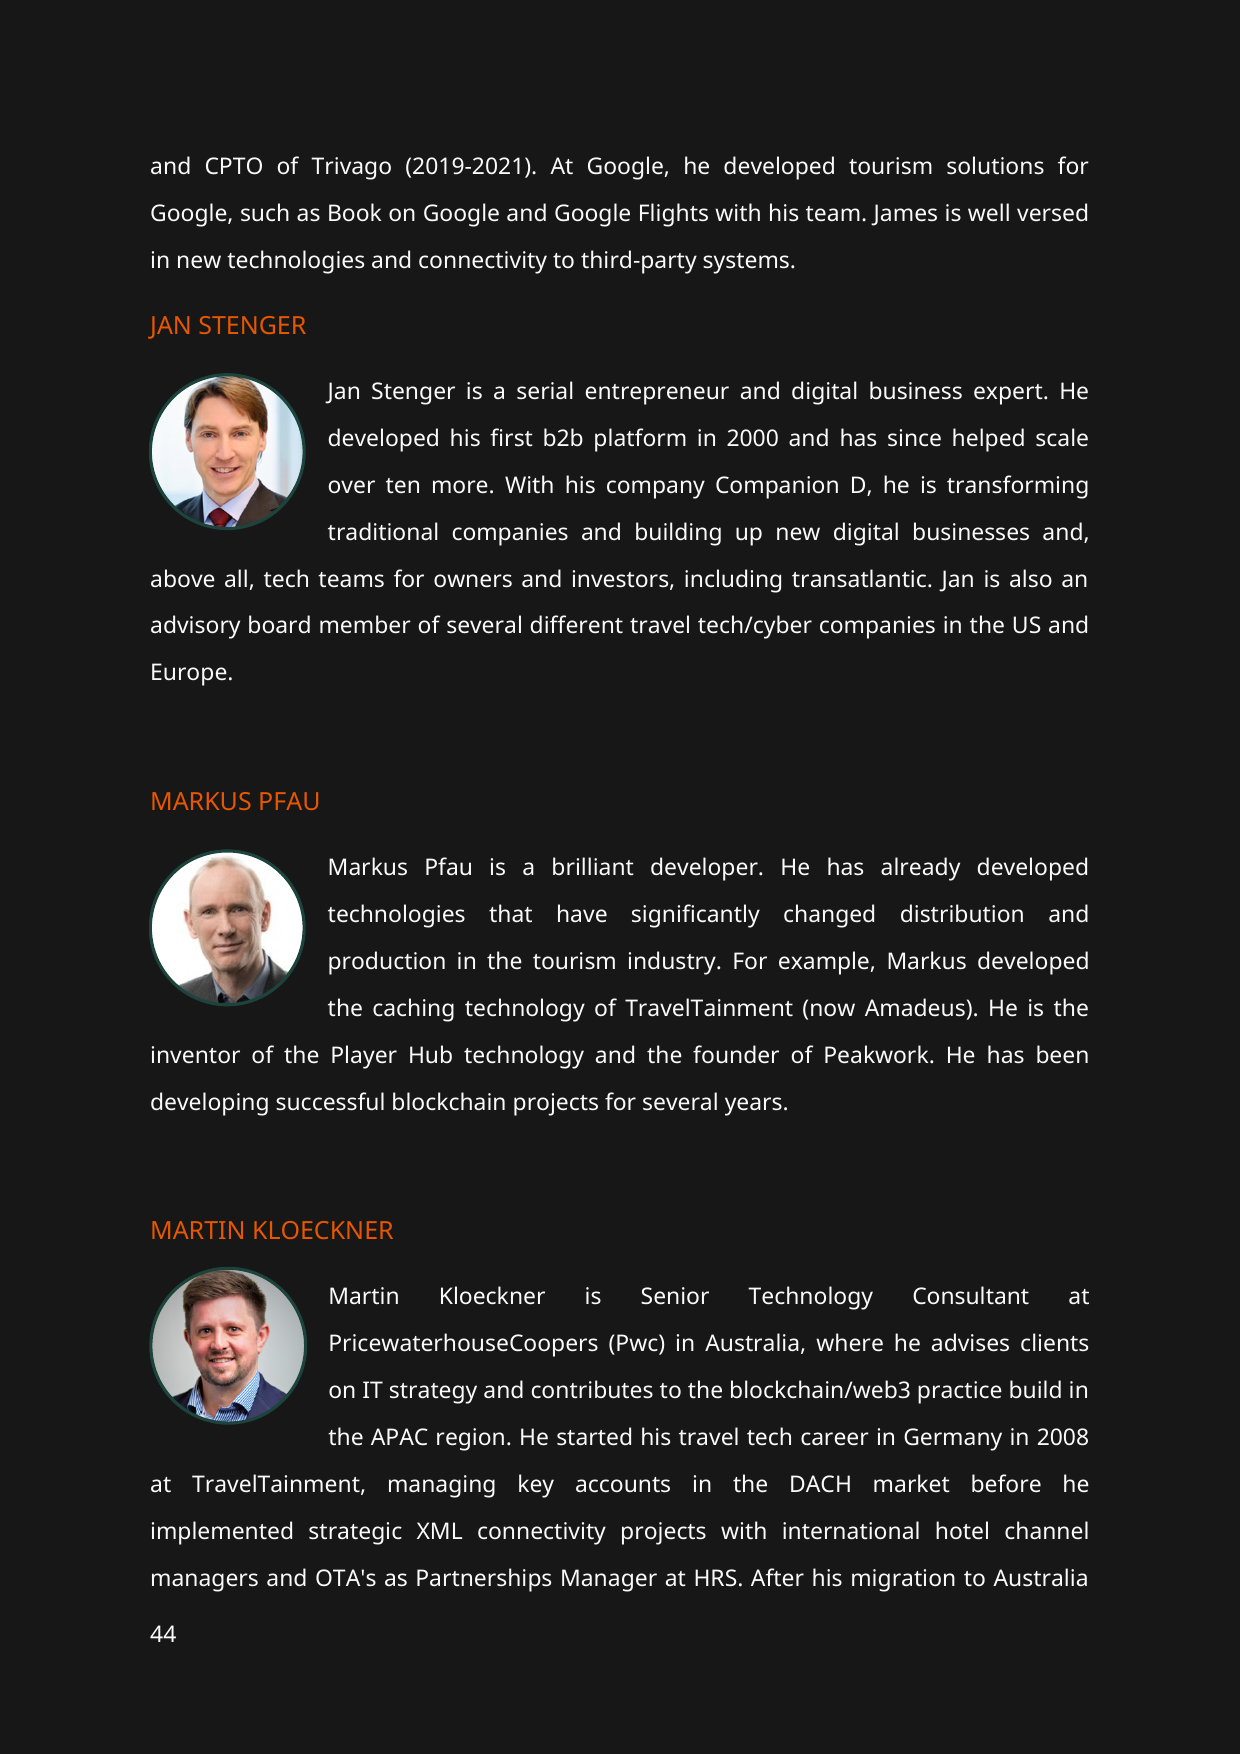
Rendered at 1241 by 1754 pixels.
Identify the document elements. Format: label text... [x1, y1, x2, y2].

text Jan Stenger is a serial entrepreneur and digital business expert. He developed his first b2b platform in 2000 and has since helped scale over ten more. With his company Companion D, he is transforming traditional companies and building up new digital businesses and, above all, tech teams for owners and investors, including transatlantic. Jan is also an advisory board member of several different travel tech/cyber companies in the US and Europe. [150, 375, 1090, 687]
subtitle Markus Pfau [150, 783, 1090, 817]
subtitle Jan Stenger [150, 307, 1090, 341]
picture [153, 1270, 304, 1421]
picture [152, 853, 302, 1003]
subtitle MARTIN KLOECKNER [150, 1212, 1090, 1247]
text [150, 1280, 1090, 1593]
picture [152, 377, 302, 526]
text Markus Pfau is a brilliant developer. He has already developed technologies that have significantly changed distribution and production in the tourism industry. For example, Markus developed the caching technology of TravelTainment (now Amadeus). He is the inventor of the Player Hub technology and the founder of Peakwork. He has been developing successful blockchain projects for several years. [150, 851, 1090, 1117]
